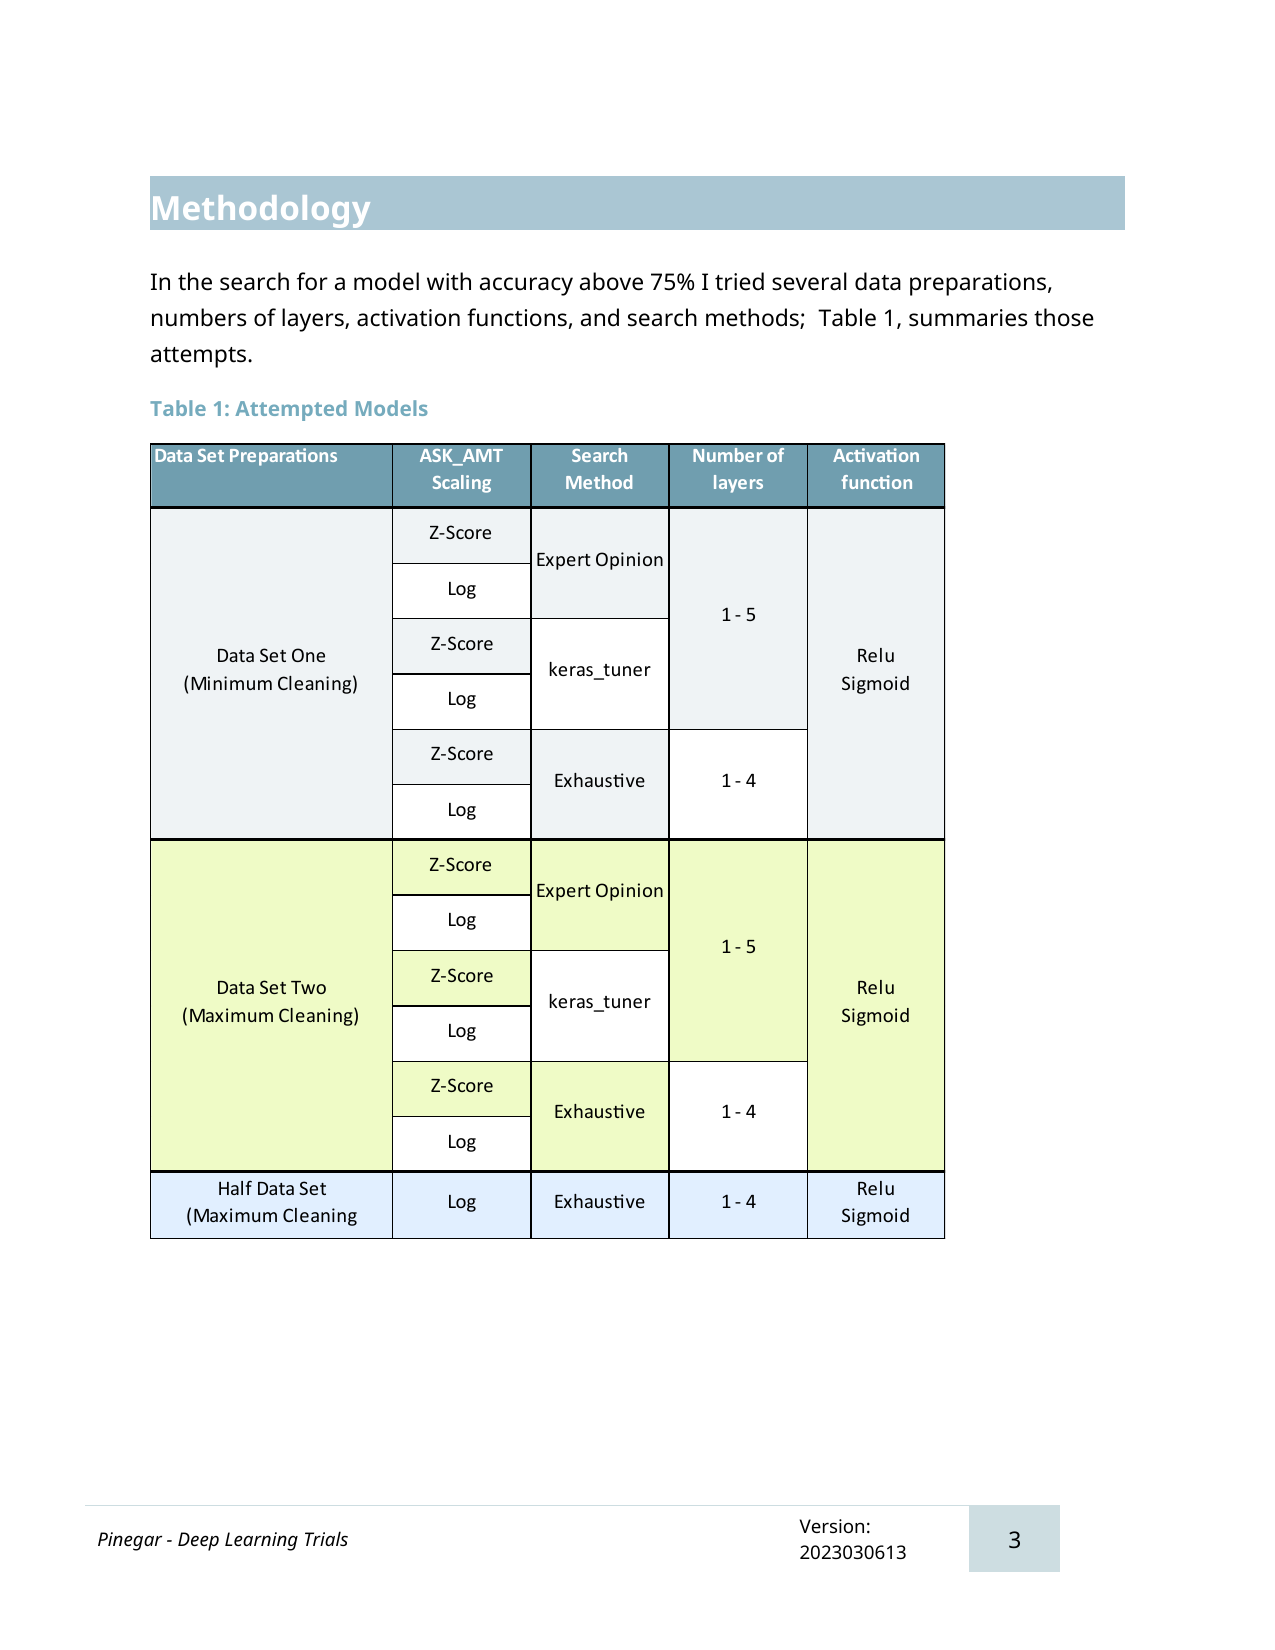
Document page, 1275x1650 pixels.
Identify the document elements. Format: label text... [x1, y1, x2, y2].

subtitle Methodology [150, 183, 1125, 230]
text In the search for a model with accuracy above 75% I tried several data preparations, numbers of layers, activation functions, and search methods; Table 1, summaries those attempts. [150, 266, 1125, 369]
